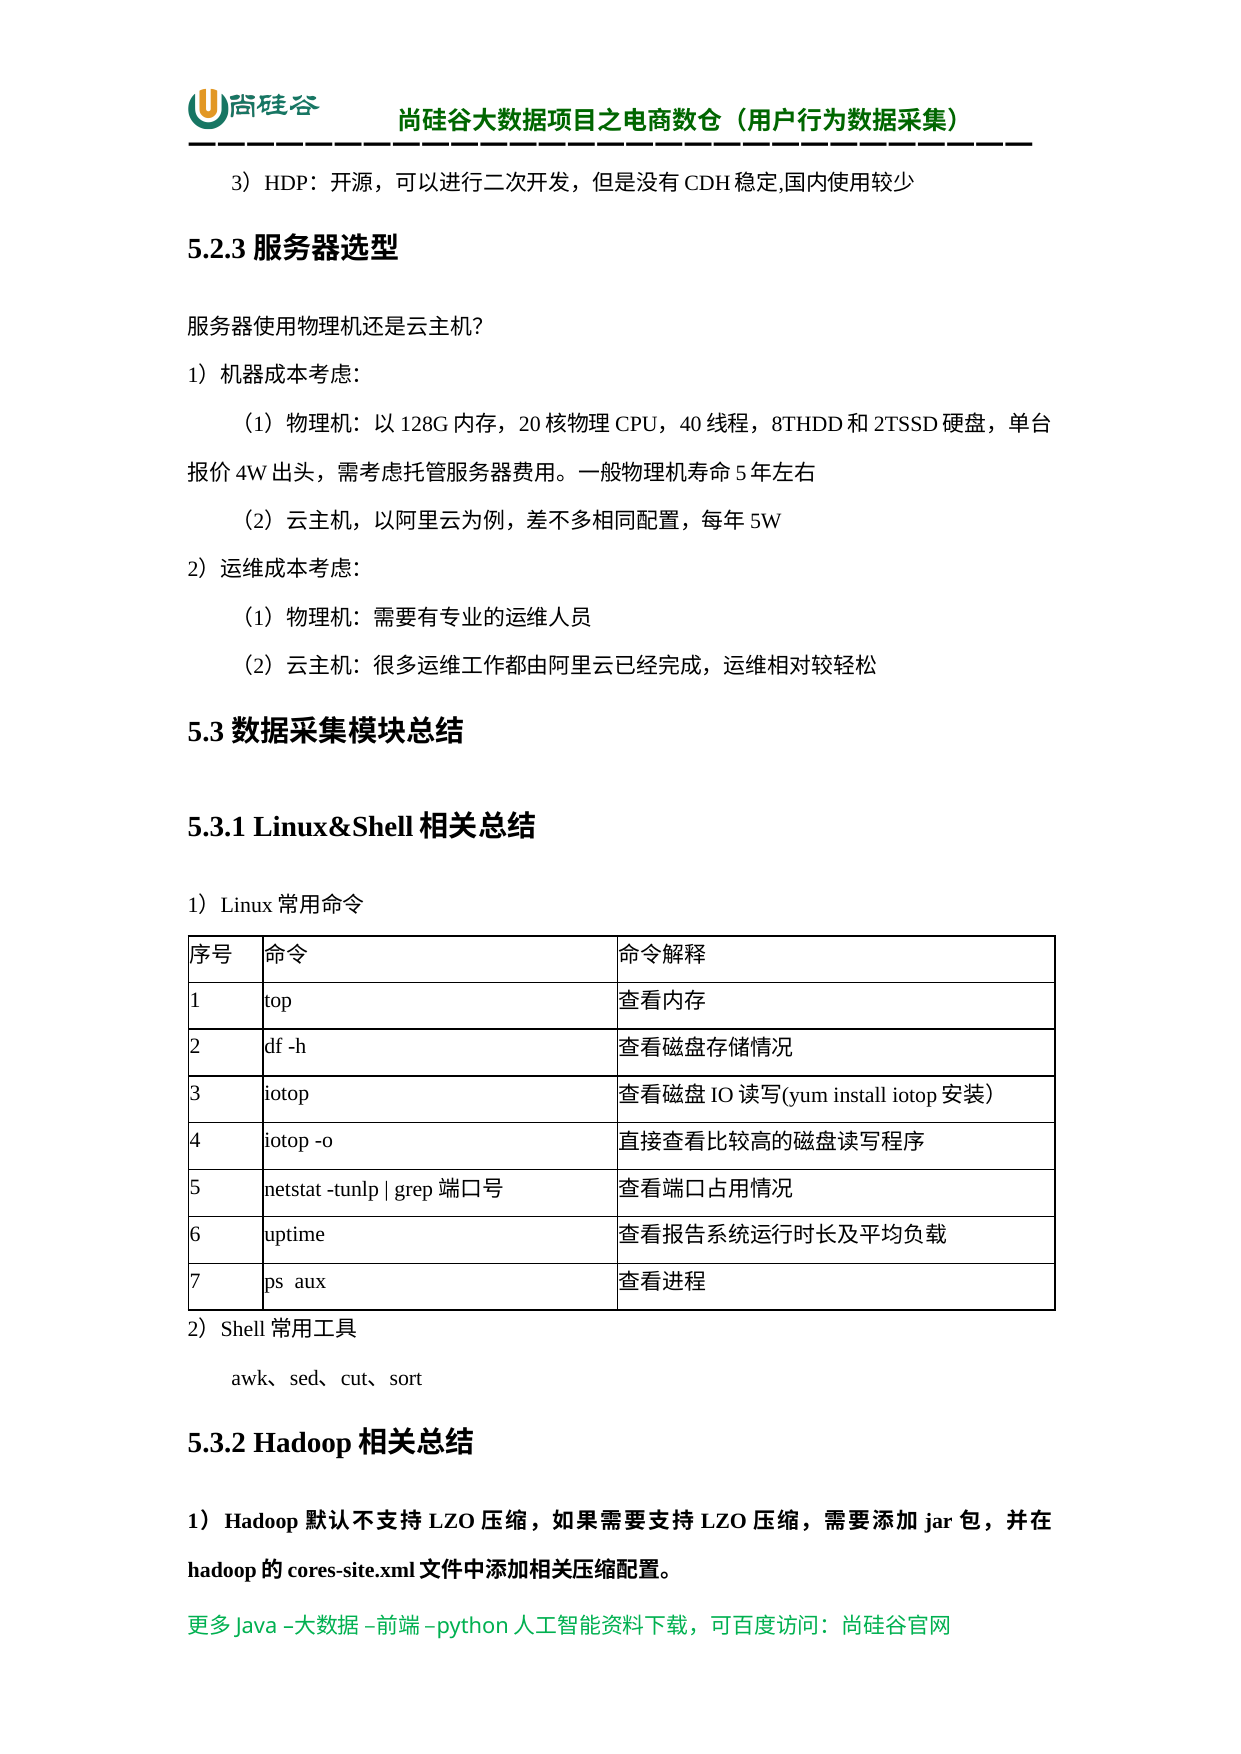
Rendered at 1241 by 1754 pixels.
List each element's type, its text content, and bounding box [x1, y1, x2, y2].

table_cell 7 [189, 1264, 262, 1309]
text （1）物理机：以128G内存，20核物理CPU，40线程，8THDD和2TSSD硬盘，单台报价4W出头，需考虑托管服务器费用。一般物理机寿命5年左右 [187, 405, 1053, 487]
table_cell 5 [189, 1170, 262, 1216]
text 1）机器成本考虑： [187, 357, 1053, 389]
table_cell 查看报告系统运行时长及平均负载 [618, 1217, 1054, 1262]
subtitle 5.3.1 Linux&Shell相关总结 [187, 791, 1053, 856]
table_cell 4 [189, 1123, 262, 1169]
text 1）Linux常用命令 [187, 887, 1053, 919]
subtitle 5.2.3 服务器选型 [187, 213, 1053, 278]
table_cell df -h [264, 1030, 617, 1075]
text 2）运维成本考虑： [187, 551, 1053, 583]
text 1）Hadoop默认不支持LZO压缩，如果需要支持LZO压缩，需要添加jar包，并在hadoop的cores-site.xml文件中添加相关压缩配置。 [187, 1503, 1053, 1584]
table_cell 查看磁盘IO读写(yum install iotop安装） [618, 1077, 1054, 1122]
text （1）物理机：需要有专业的运维人员 [187, 599, 1053, 632]
text 2）Shell常用工具 [187, 1311, 1053, 1343]
table_cell iotop -o [264, 1123, 617, 1169]
table_header 命令解释 [618, 937, 1054, 981]
table_cell 查看内存 [618, 983, 1054, 1028]
table_cell iotop [264, 1077, 617, 1122]
text awk、sed、cut、sort [187, 1359, 1053, 1392]
subtitle 5.3.2 Hadoop相关总结 [187, 1407, 1053, 1472]
table_cell 2 [189, 1030, 262, 1075]
table_cell 1 [189, 983, 262, 1028]
table_header 序号 [189, 937, 262, 981]
table_cell 查看磁盘存储情况 [618, 1030, 1054, 1075]
table_cell 查看端口占用情况 [618, 1170, 1054, 1216]
text 服务器使用物理机还是云主机？ [187, 309, 1053, 341]
text （2）云主机：很多运维工作都由阿里云已经完成，运维相对较轻松 [187, 647, 1053, 680]
table_cell 直接查看比较高的磁盘读写程序 [618, 1123, 1054, 1169]
table_cell ps aux [264, 1264, 617, 1309]
picture [187, 88, 321, 130]
subtitle 5.3 数据采集模块总结 [187, 696, 1053, 761]
table_cell 查看进程 [618, 1264, 1054, 1309]
table_cell 6 [189, 1217, 262, 1262]
table_cell netstat -tunlp | grep 端口号 [264, 1170, 617, 1216]
text 3）HDP：开源，可以进行二次开发，但是没有CDH稳定,国内使用较少 [187, 165, 1053, 197]
table_cell uptime [264, 1217, 617, 1262]
table_cell top [264, 983, 617, 1028]
table_header 命令 [264, 937, 617, 981]
text （2）云主机，以阿里云为例，差不多相同配置，每年5W [187, 502, 1053, 535]
table_cell 3 [189, 1077, 262, 1122]
